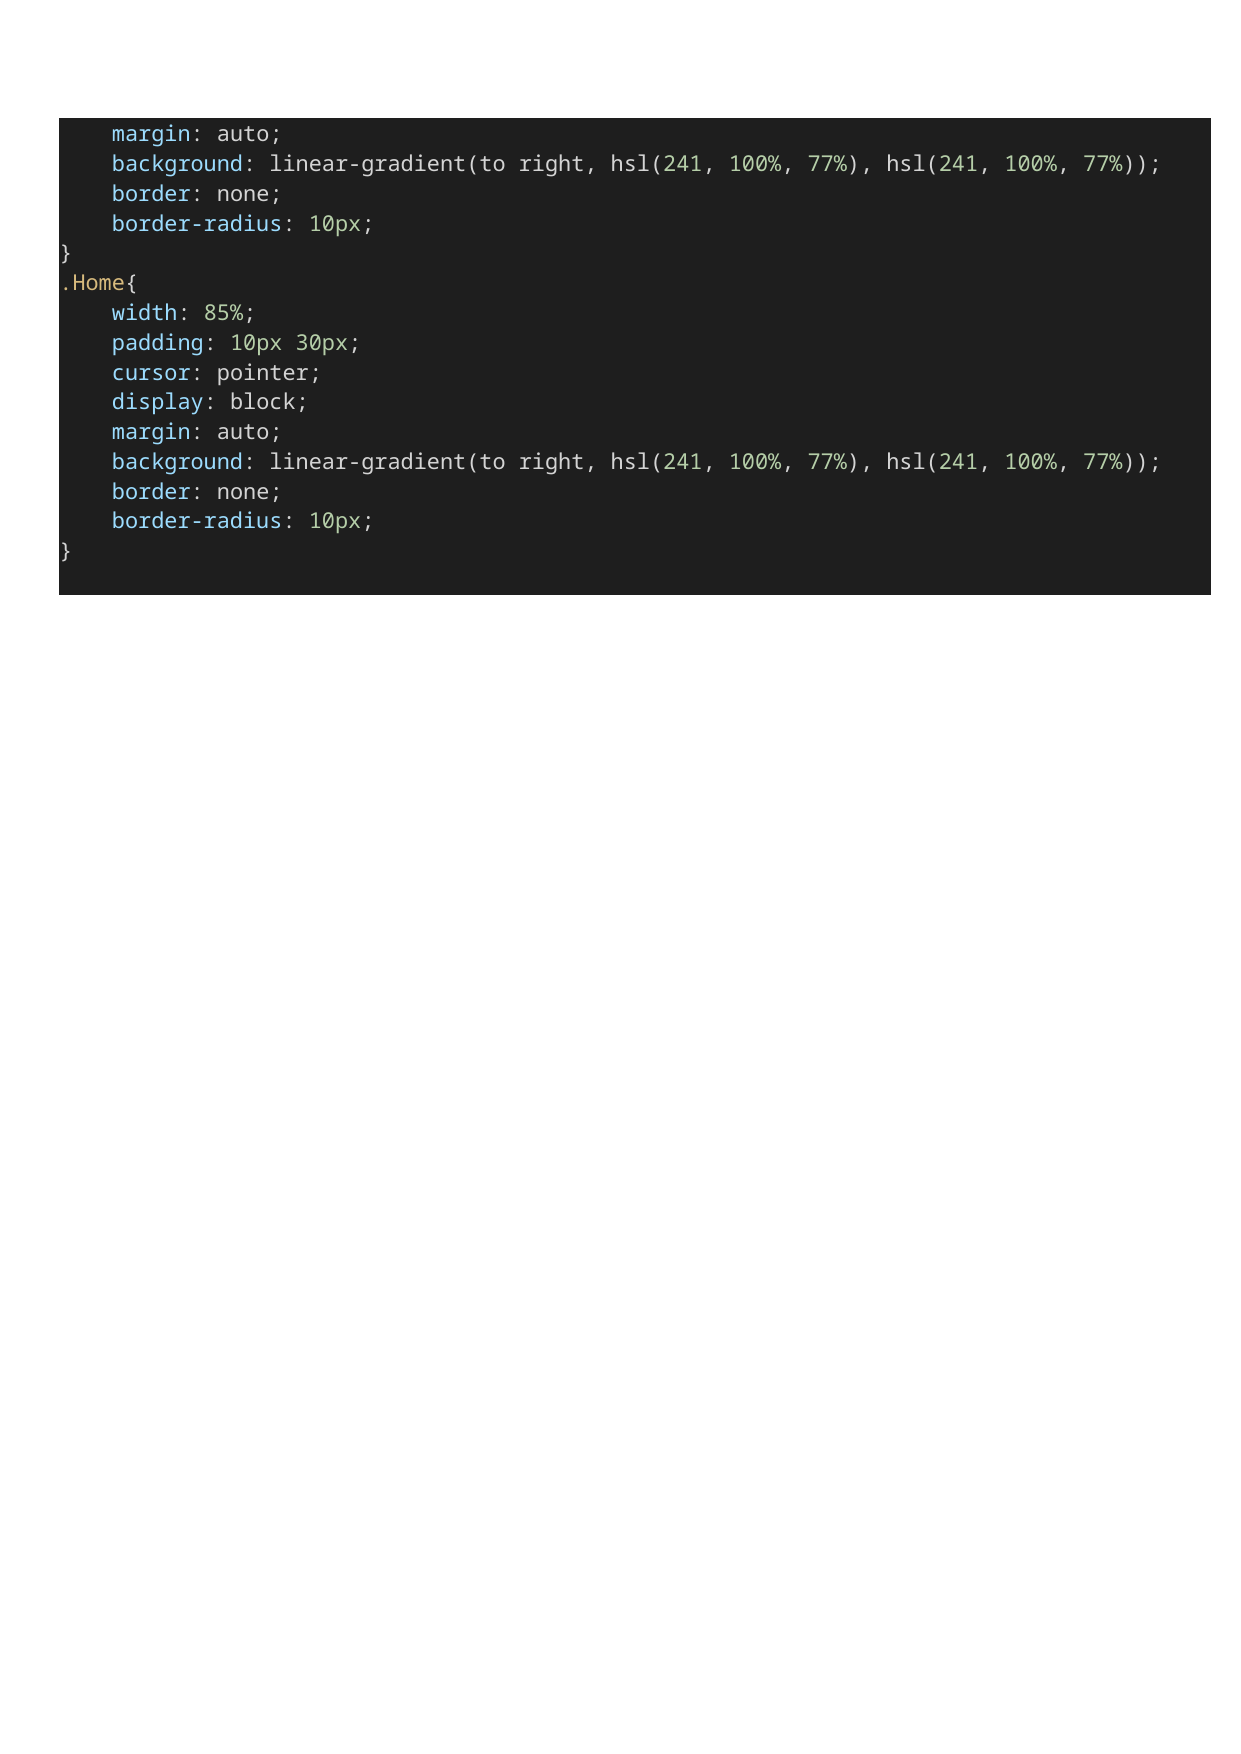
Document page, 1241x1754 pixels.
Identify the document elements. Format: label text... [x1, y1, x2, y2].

text } [59, 237, 1211, 267]
text } [59, 535, 1211, 565]
text padding: 10px 30px; [59, 327, 1211, 356]
text border-radius: 10px; [59, 207, 1211, 237]
text border: none; [59, 476, 1211, 505]
text border: none; [59, 178, 1211, 207]
text margin: auto; [59, 118, 1211, 148]
text .Home{ [59, 267, 1211, 297]
text background: linear-gradient(to right, hsl(241, 100%, 77%), hsl(241, 100%, 77%)); [59, 148, 1211, 178]
text border-radius: 10px; [59, 505, 1211, 535]
text margin: auto; [59, 416, 1211, 446]
text cursor: pointer; [59, 356, 1211, 386]
text background: linear-gradient(to right, hsl(241, 100%, 77%), hsl(241, 100%, 77%)); [59, 446, 1211, 476]
text width: 85%; [59, 297, 1211, 327]
text display: block; [59, 386, 1211, 416]
